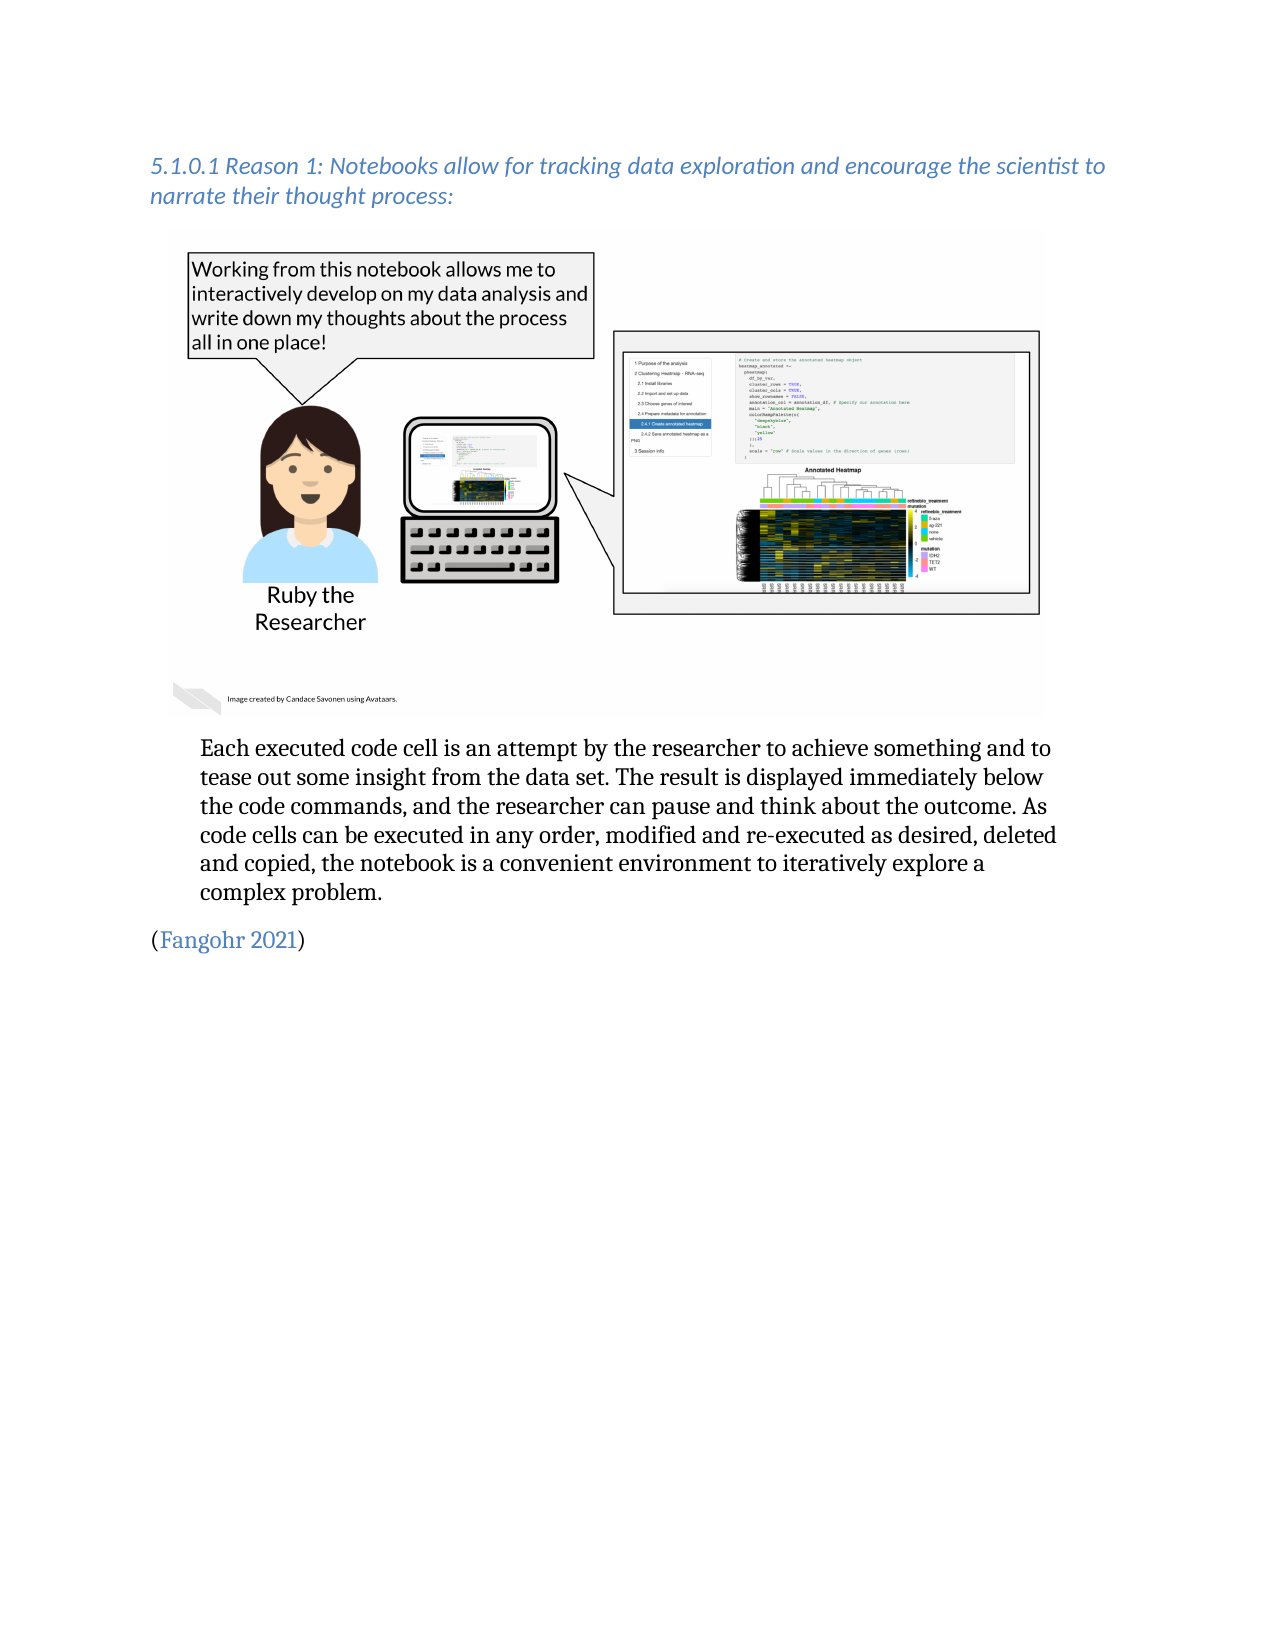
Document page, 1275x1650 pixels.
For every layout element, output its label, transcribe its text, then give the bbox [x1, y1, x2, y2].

subtitle 5.1.0.1 Reason 1: Notebooks allow for tracking data exploration and encourage the scientist to narrate their thought process: [150, 150, 1125, 211]
text Each executed code cell is an attempt by the researcher to achieve something and to tease out some insight from the data set. The result is displayed immediately below the code commands, and the researcher can pause and think about the outcome. As code cells can be executed in any order, modified and re-executed as desired, deleted and copied, the notebook is a convenient environment to iteratively explore a complex problem. [200, 734, 1075, 907]
picture [168, 229, 1044, 716]
text (Fangohr 2021) [150, 926, 1125, 954]
